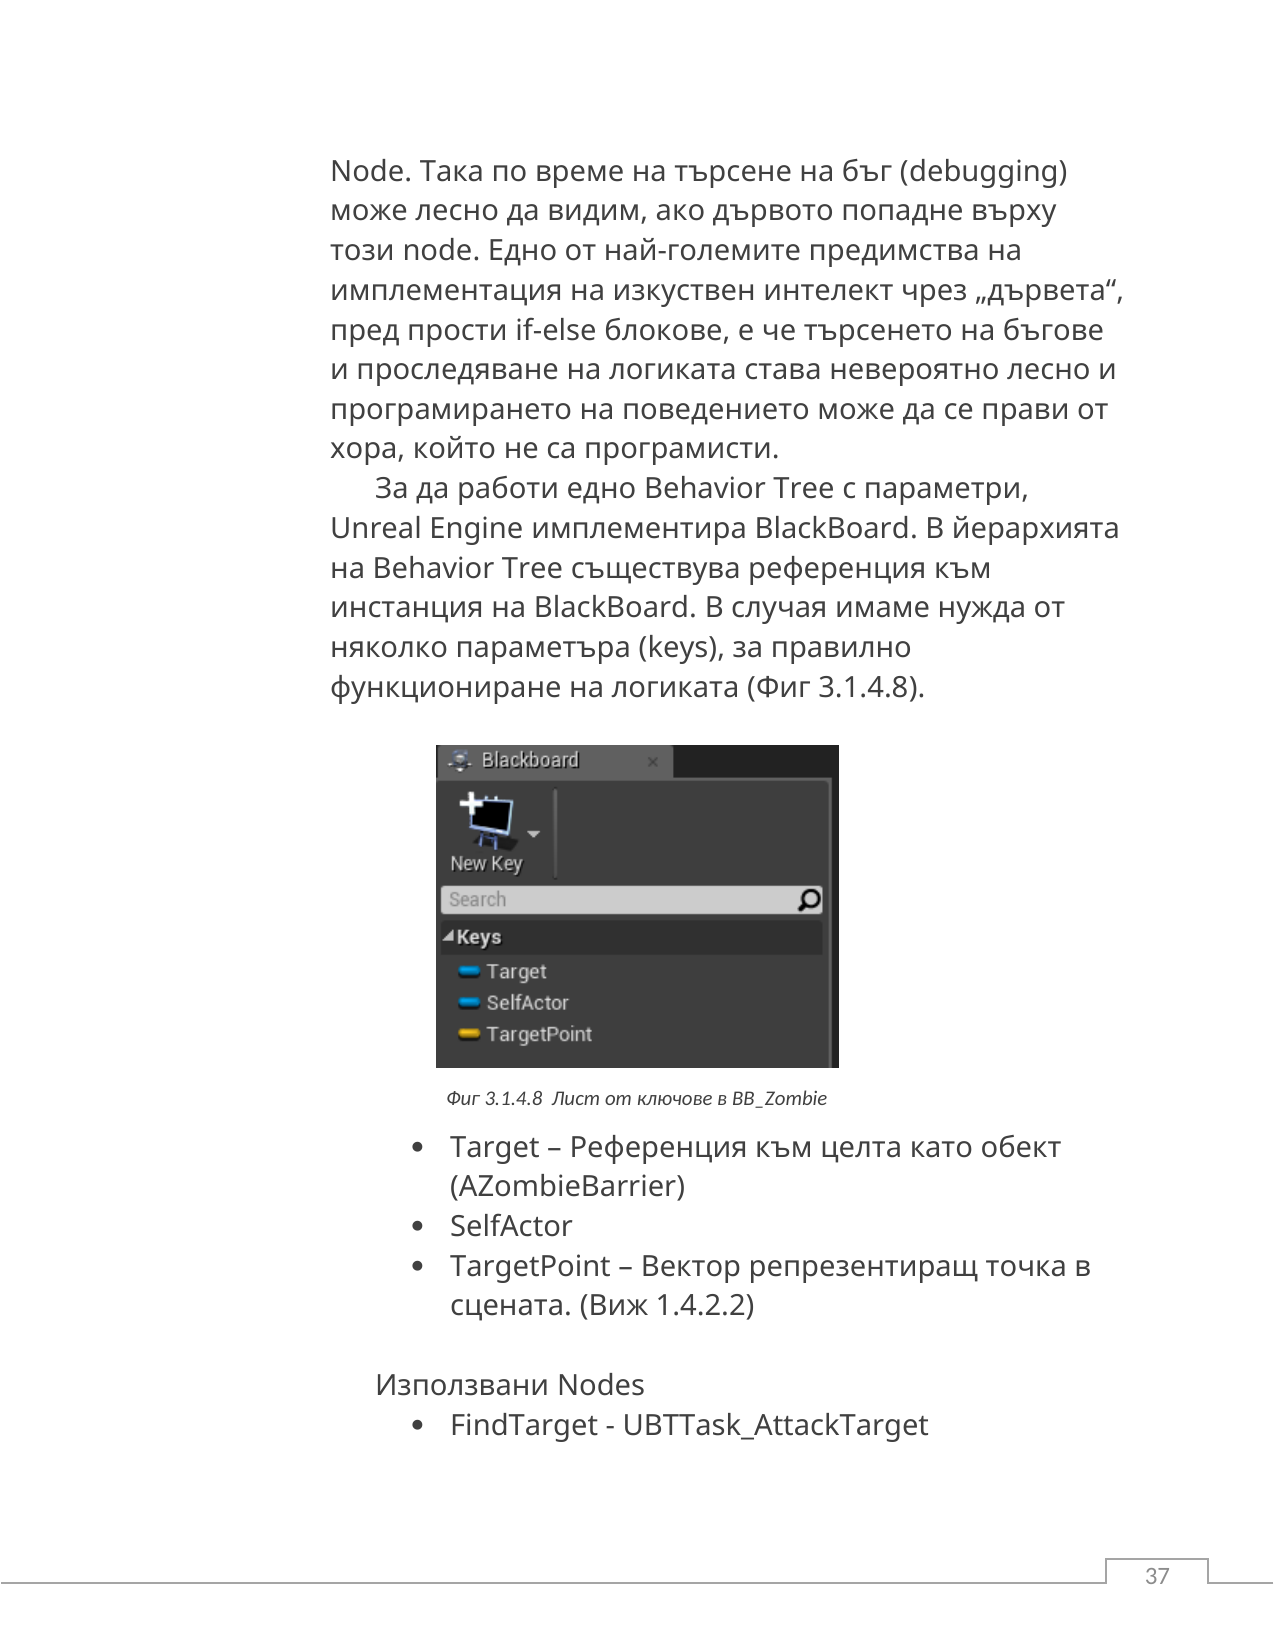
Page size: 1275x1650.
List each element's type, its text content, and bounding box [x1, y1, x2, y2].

list SelfActor [412, 1205, 1125, 1245]
text За да работи едно Behavior Tree с параметри, Unreal Engine имплементира BlackBoard. В йерархията на Behavior Tree съществува референция към инстанция на BlackBoard. В случая имаме нужда от няколко параметъра (keys), за правилно функциониране на логиката (Фиг 3.1.4.8). [330, 467, 1125, 706]
list FindTarget - UBTTask_AttackTarget [412, 1404, 1125, 1443]
picture [436, 745, 839, 1068]
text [330, 150, 1125, 467]
list TargetPoint – Вектор репрезентиращ точка в сцената. (Виж 1.4.2.2) [412, 1245, 1125, 1324]
text Използвани Nodes [330, 1364, 1125, 1404]
